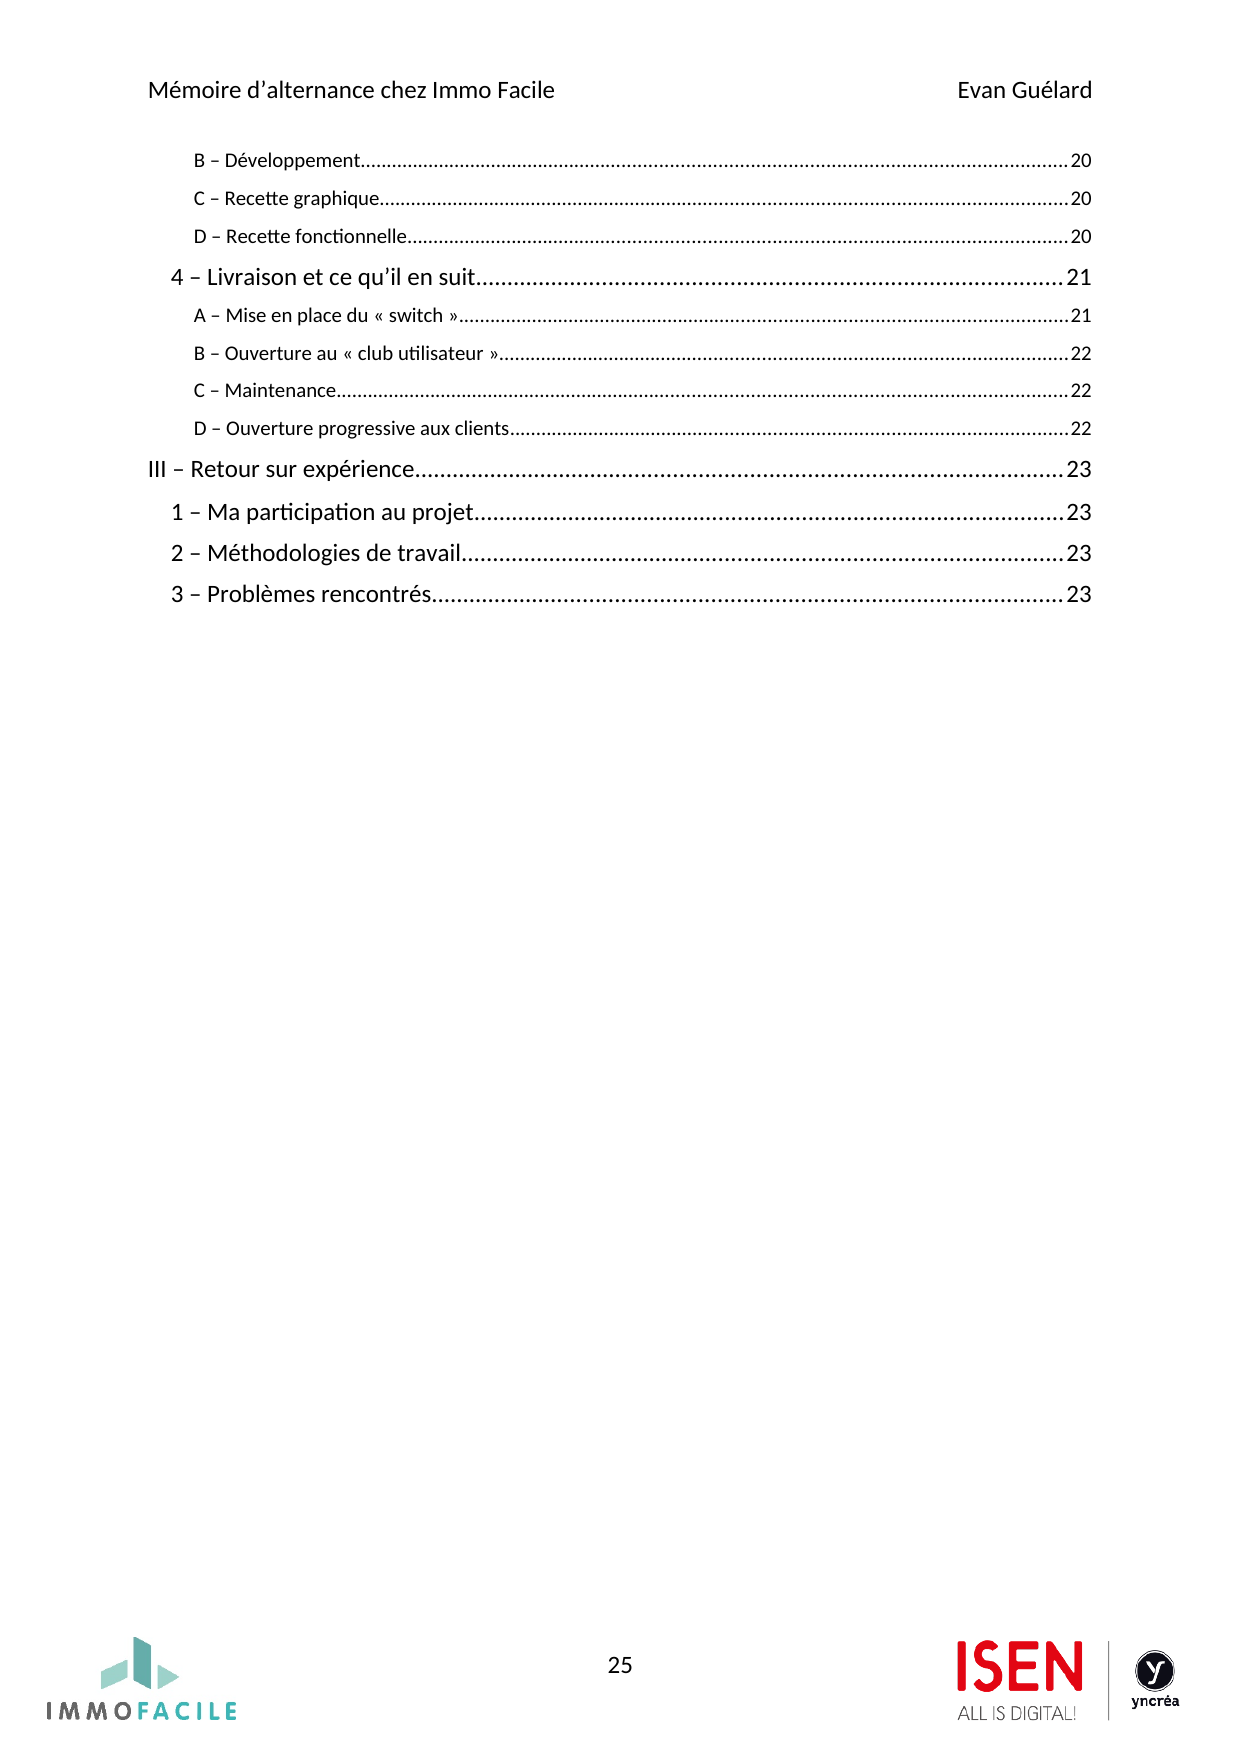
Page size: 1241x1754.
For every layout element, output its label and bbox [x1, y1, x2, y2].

picture [47, 1637, 236, 1720]
picture [931, 1638, 1200, 1721]
